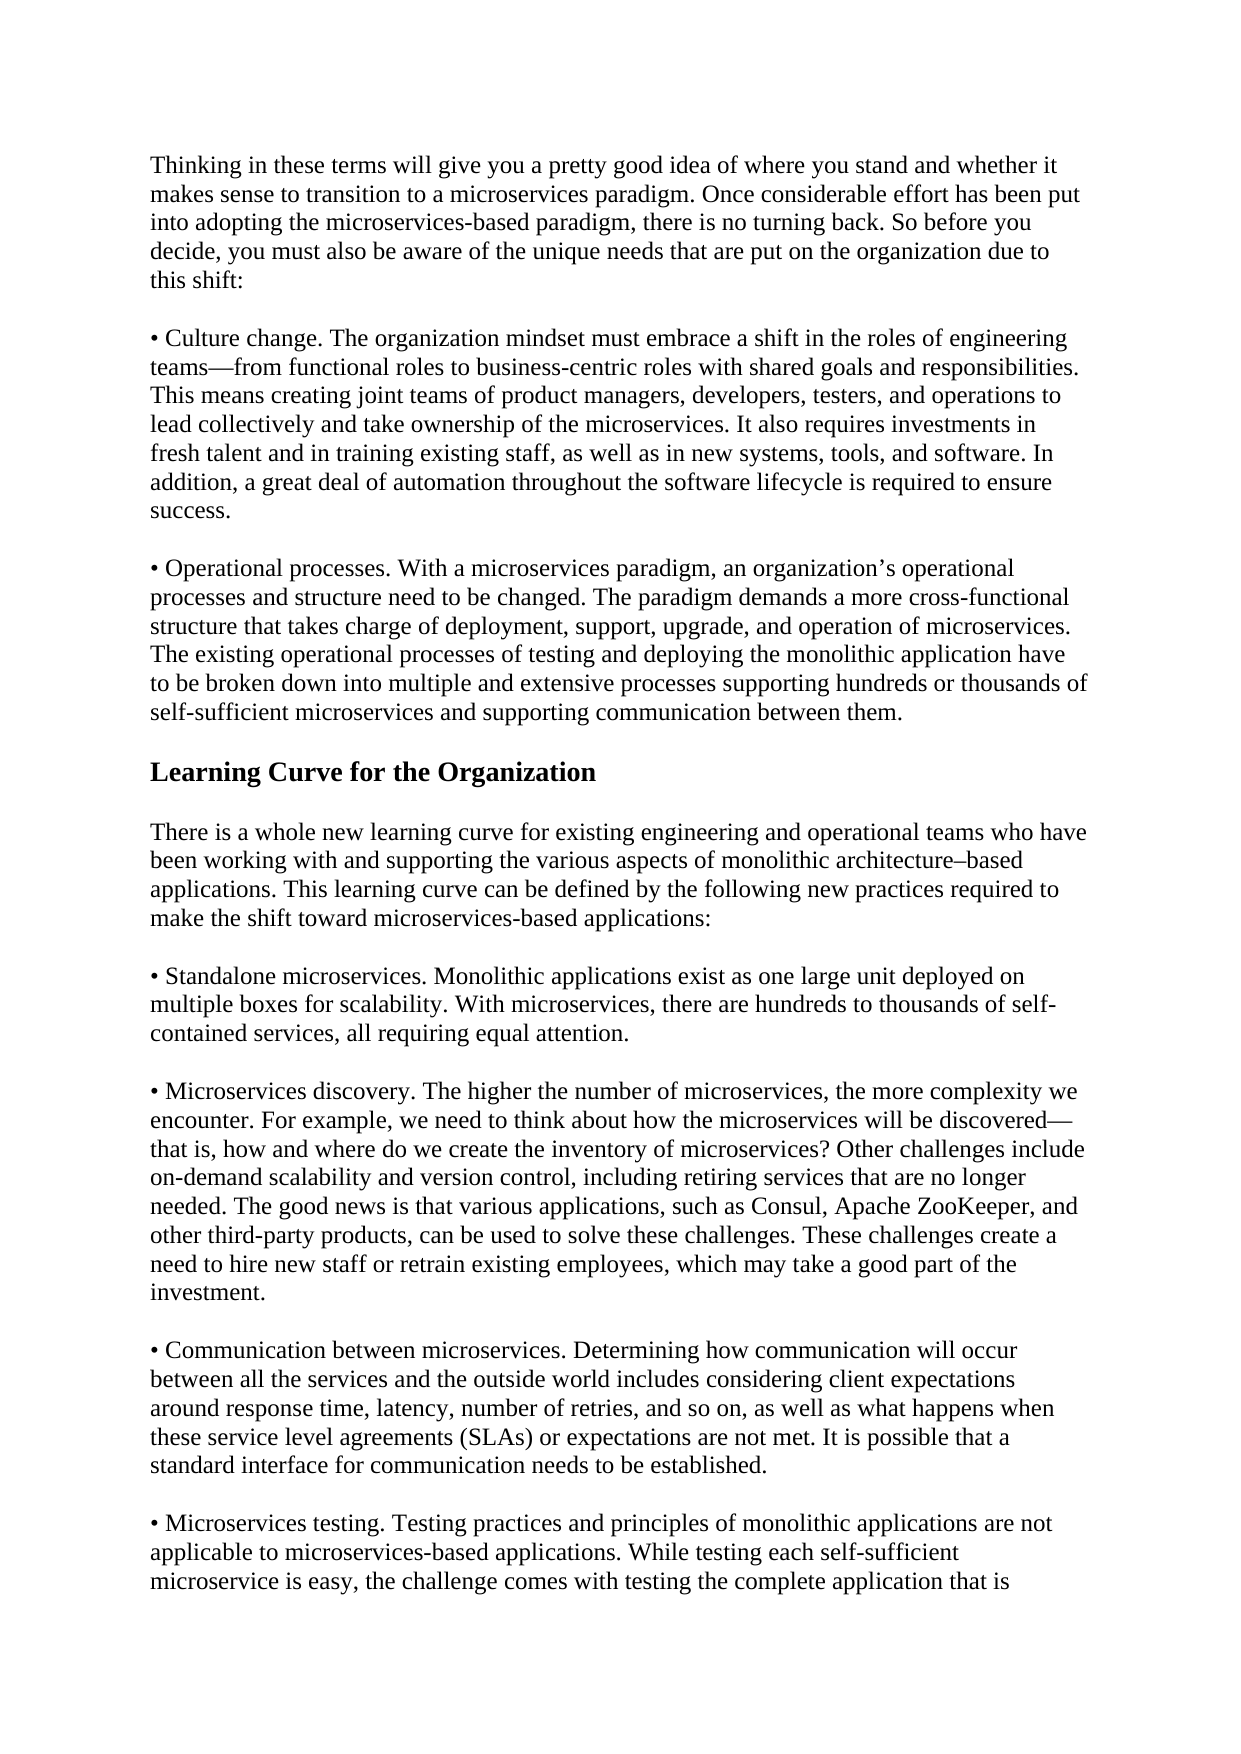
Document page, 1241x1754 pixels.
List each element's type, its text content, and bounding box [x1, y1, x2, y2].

text • Standalone microservices. Monolithic applications exist as one large unit deployed on multiple boxes for scalability. With microservices, there are hundreds to thousands of self-contained services, all requiring equal attention. [150, 961, 1090, 1047]
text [150, 1508, 1090, 1594]
text • Culture change. The organization mindset must embrace a shift in the roles of engineering teams—from functional roles to business-centric roles with shared goals and responsibilities. This means creating joint teams of product managers, developers, testers, and operations to lead collectively and take ownership of the microservices. It also requires investments in fresh talent and in training existing staff, as well as in new systems, tools, and software. In addition, a great deal of automation throughout the software lifecycle is required to ensure success. [150, 323, 1090, 524]
text Learning Curve for the Organization [150, 755, 1090, 787]
text Thinking in these terms will give you a pretty good idea of where you stand and whether it makes sense to transition to a microservices paradigm. Once considerable effort has been put into adopting the microservices-based paradigm, there is no turning back. So before you decide, you must also be aware of the unique needs that are put on the organization due to this shift: [150, 150, 1090, 294]
text There is a whole new learning curve for existing engineering and operational teams who have been working with and supporting the various aspects of monolithic architecture–based applications. This learning curve can be defined by the following new practices required to make the shift toward microservices-based applications: [150, 817, 1090, 932]
text • Communication between microservices. Determining how communication will occur between all the services and the outside world includes considering client expectations around response time, latency, number of retries, and so on, as well as what happens when these service level agreements (SLAs) or expectations are not met. It is possible that a standard interface for communication needs to be established. [150, 1335, 1090, 1479]
text • Microservices discovery. The higher the number of microservices, the more complexity we encounter. For example, we need to think about how the microservices will be discovered—that is, how and where do we create the inventory of microservices? Other challenges include on-demand scalability and version control, including retiring services that are no longer needed. The good news is that various applications, such as Consul, Apache ZooKeeper, and other third-party products, can be used to solve these challenges. These challenges create a need to hire new staff or retrain existing employees, which may take a good part of the investment. [150, 1076, 1090, 1306]
text • Operational processes. With a microservices paradigm, an organization’s operational processes and structure need to be changed. The paradigm demands a more cross-functional structure that takes charge of deployment, support, upgrade, and operation of microservices. The existing operational processes of testing and deploying the monolithic application have to be broken down into multiple and extensive processes supporting hundreds or thousands of self-sufficient microservices and supporting communication between them. [150, 553, 1090, 726]
